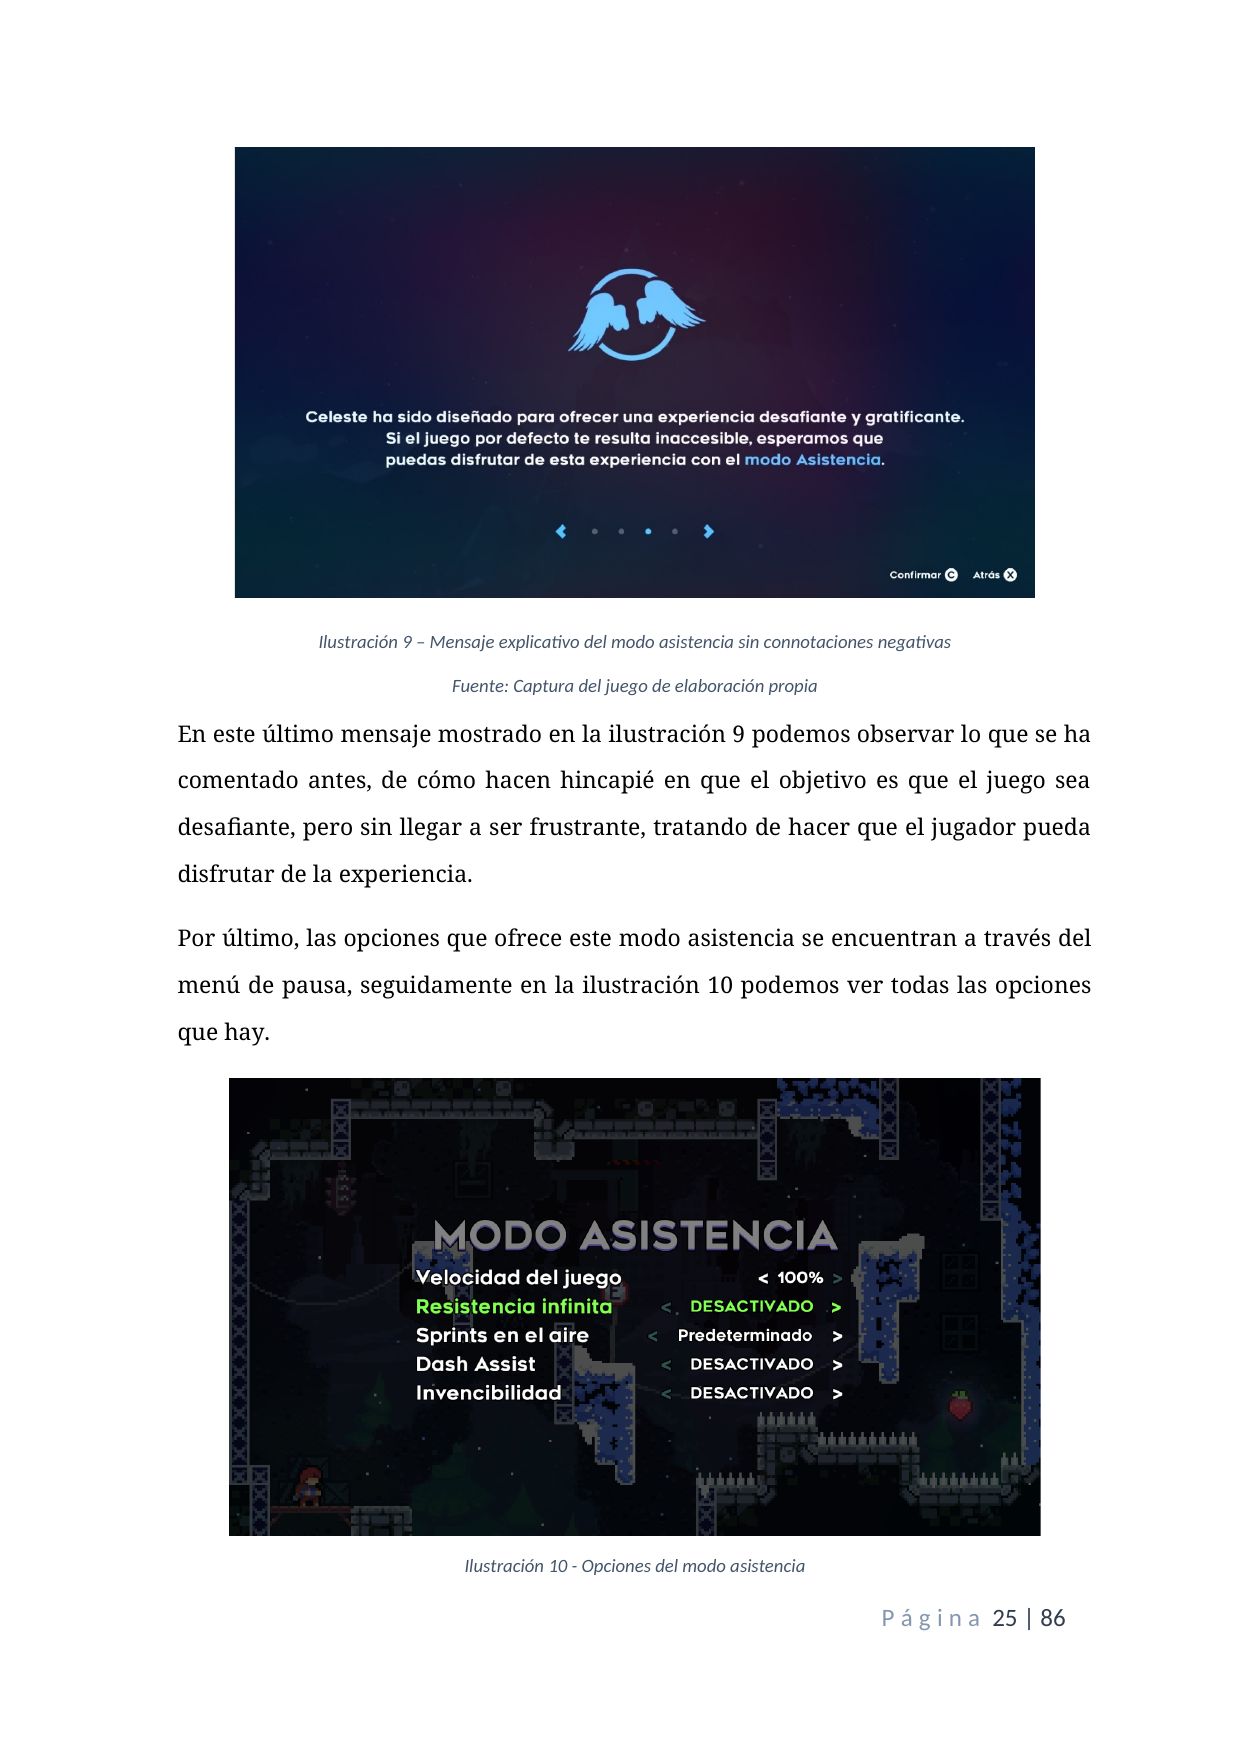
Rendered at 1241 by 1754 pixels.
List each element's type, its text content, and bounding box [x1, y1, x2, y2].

picture [241, 544, 249, 553]
picture [229, 1078, 1041, 1536]
text Fuente: Captura del juego de elaboración propia [177, 674, 1092, 697]
text En este último mensaje mostrado en la ilustración 9 podemos observar lo que se ha comentado antes, de cómo hacen hincapié en que el objetivo es que el juego sea desafiante, pero sin llegar a ser frustrante, tratando de hacer que el jugador pueda disfrutar de la experiencia. [177, 717, 1092, 889]
text Por último, las opciones que ofrece este modo asistencia se encuentran a través del menú de pausa, seguidamente en la ilustración 10 podemos ver todas las opciones que hay. [177, 922, 1092, 1047]
picture [234, 147, 1035, 598]
